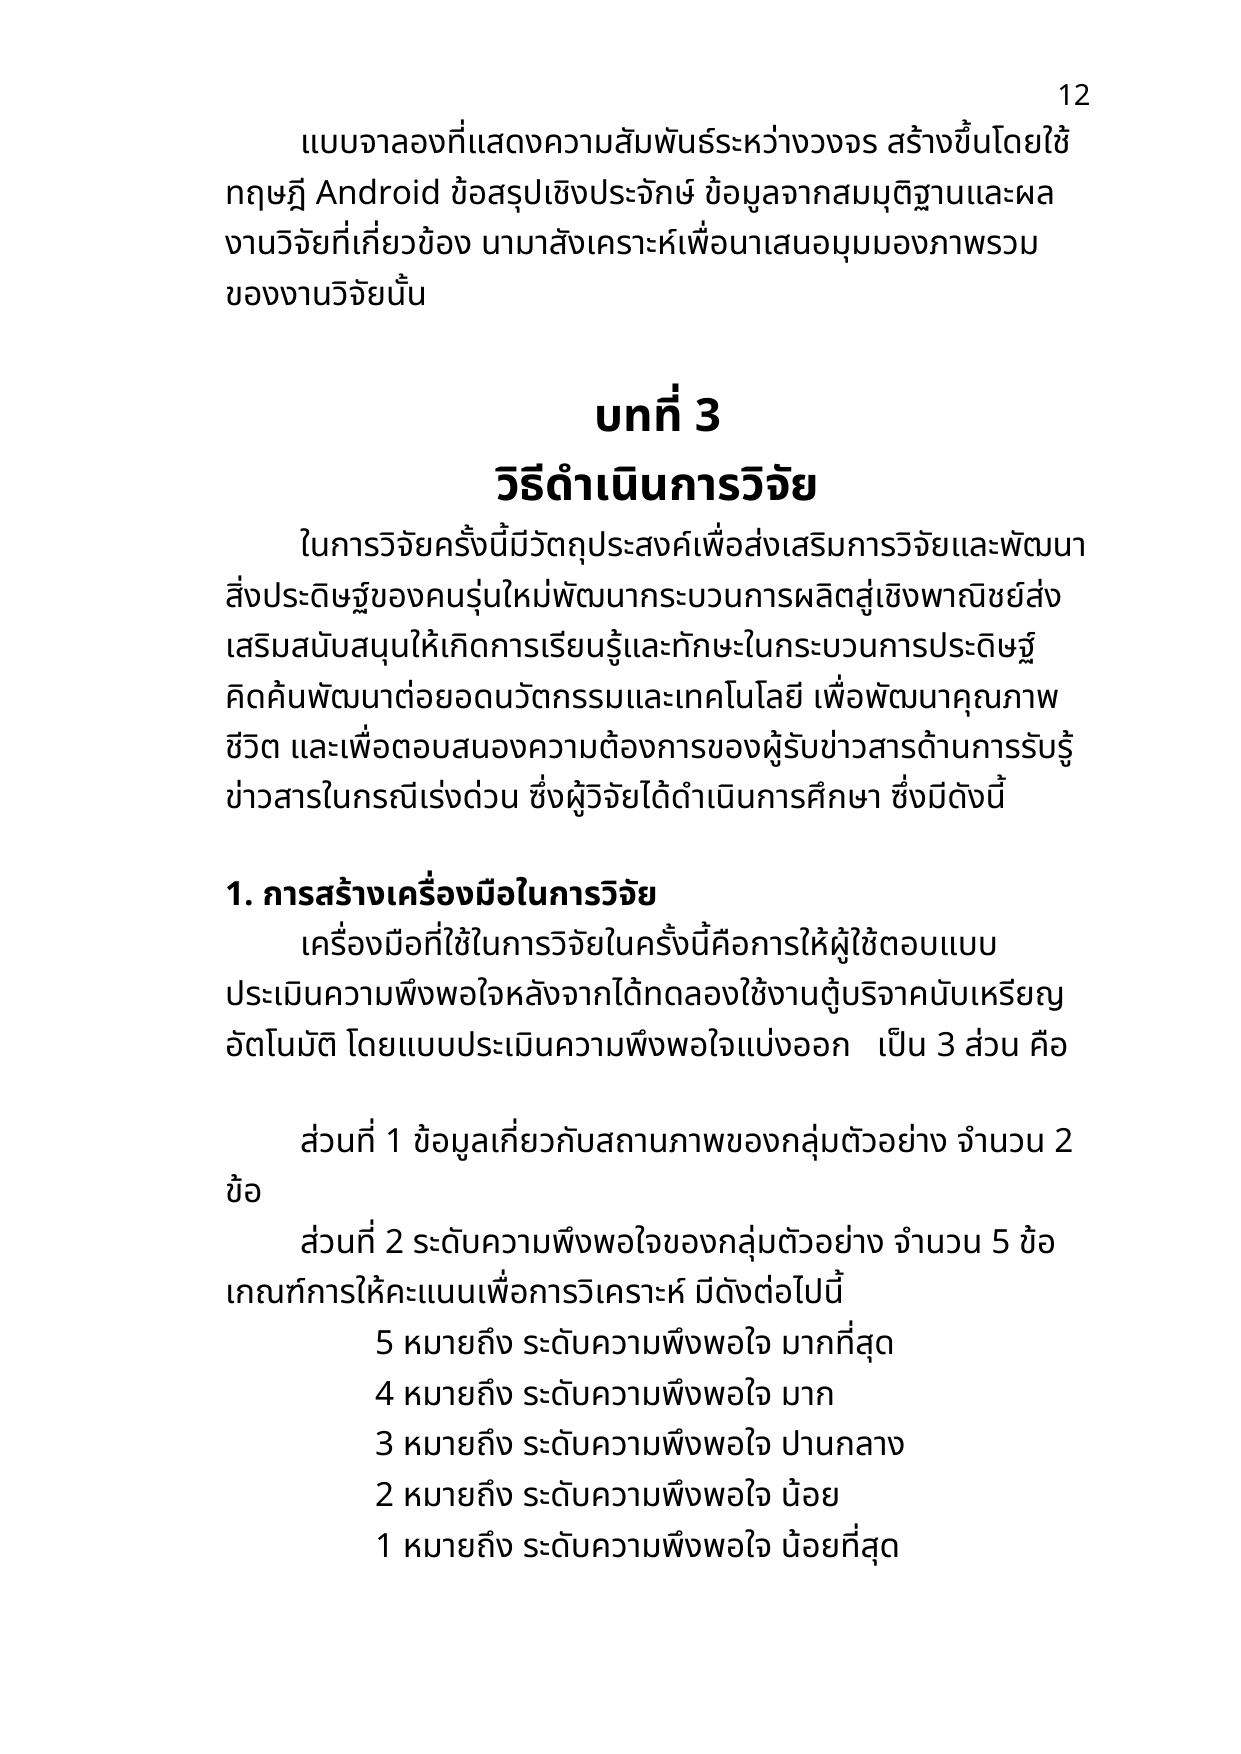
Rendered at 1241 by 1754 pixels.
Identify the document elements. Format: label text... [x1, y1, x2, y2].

text 3 หมายถึง ระดับความพึงพอใจ ปานกลาง [225, 1420, 1090, 1471]
text ส่วนที่ 1 ข้อมูลเกี่ยวกับสถานภาพของกลุ่มตัวอย่าง จำนวน 2 ข้อ [225, 1117, 1090, 1218]
text 4 หมายถึง ระดับความพึงพอใจ มาก [225, 1369, 1090, 1420]
text วิธีดำเนินการวิจัย [225, 452, 1090, 521]
text เกณฑ์การให้คะแนนเพื่อการวิเคราะห์ มีดังต่อไปนี้ [225, 1268, 1090, 1319]
text ส่วนที่ 2 ระดับความพึงพอใจของกลุ่มตัวอย่าง จำนวน 5 ข้อ [225, 1218, 1090, 1268]
text 1 หมายถึง ระดับความพึงพอใจ น้อยที่สุด [225, 1521, 1090, 1572]
text แบบจาลองที่แสดงความสัมพันธ์ระหว่างวงจร สร้างขึ้นโดยใช้ทฤษฎี Android ข้อสรุปเชิงประจักษ์ ข้อมูลจากสมมุติฐานและผลงานวิจัยที่เกี่ยวข้อง นามาสังเคราะห์เพื่อนาเสนอมุมมองภาพรวมของงานวิจัยนั้น [225, 118, 1090, 320]
text 2 หมายถึง ระดับความพึงพอใจ น้อย [225, 1471, 1090, 1521]
text 1. การสร้างเครื่องมือในการวิจัย [225, 869, 1090, 920]
text บทที่ 3 [225, 382, 1090, 452]
text 5 หมายถึง ระดับความพึงพอใจ มากที่สุด [225, 1319, 1090, 1369]
text เครื่องมือที่ใช้ในการวิจัยในครั้งนี้คือการให้ผู้ใช้ตอบแบบประเมินความพึงพอใจหลังจากได้ทดลองใช้งานตู้บริจาคนับเหรียญอัตโนมัติ โดยแบบประเมินความพึงพอใจแบ่งออก เป็น 3 ส่วน คือ [225, 920, 1090, 1071]
text ในการวิจัยครั้งนี้มีวัตถุประสงค์เพื่อส่งเสริมการวิจัยและพัฒนาสิ่งประดิษฐ์ของคนรุ่นใหม่พัฒนากระบวนการผลิตสู่เชิงพาณิชย์ส่งเสริมสนับสนุนให้เกิดการเรียนรู้และทักษะในกระบวนการประดิษฐ์คิดค้นพัฒนาต่อยอดนวัตกรรมและเทคโนโลยี เพื่อพัฒนาคุณภาพชีวิต และเพื่อตอบสนองความต้องการของผู้รับข่าวสารด้านการรับรู้ข่าวสารในกรณีเร่งด่วน ซึ่งผู้วิจัยได้ดำเนินการศึกษา ซึ่งมีดังนี้ [225, 521, 1090, 824]
